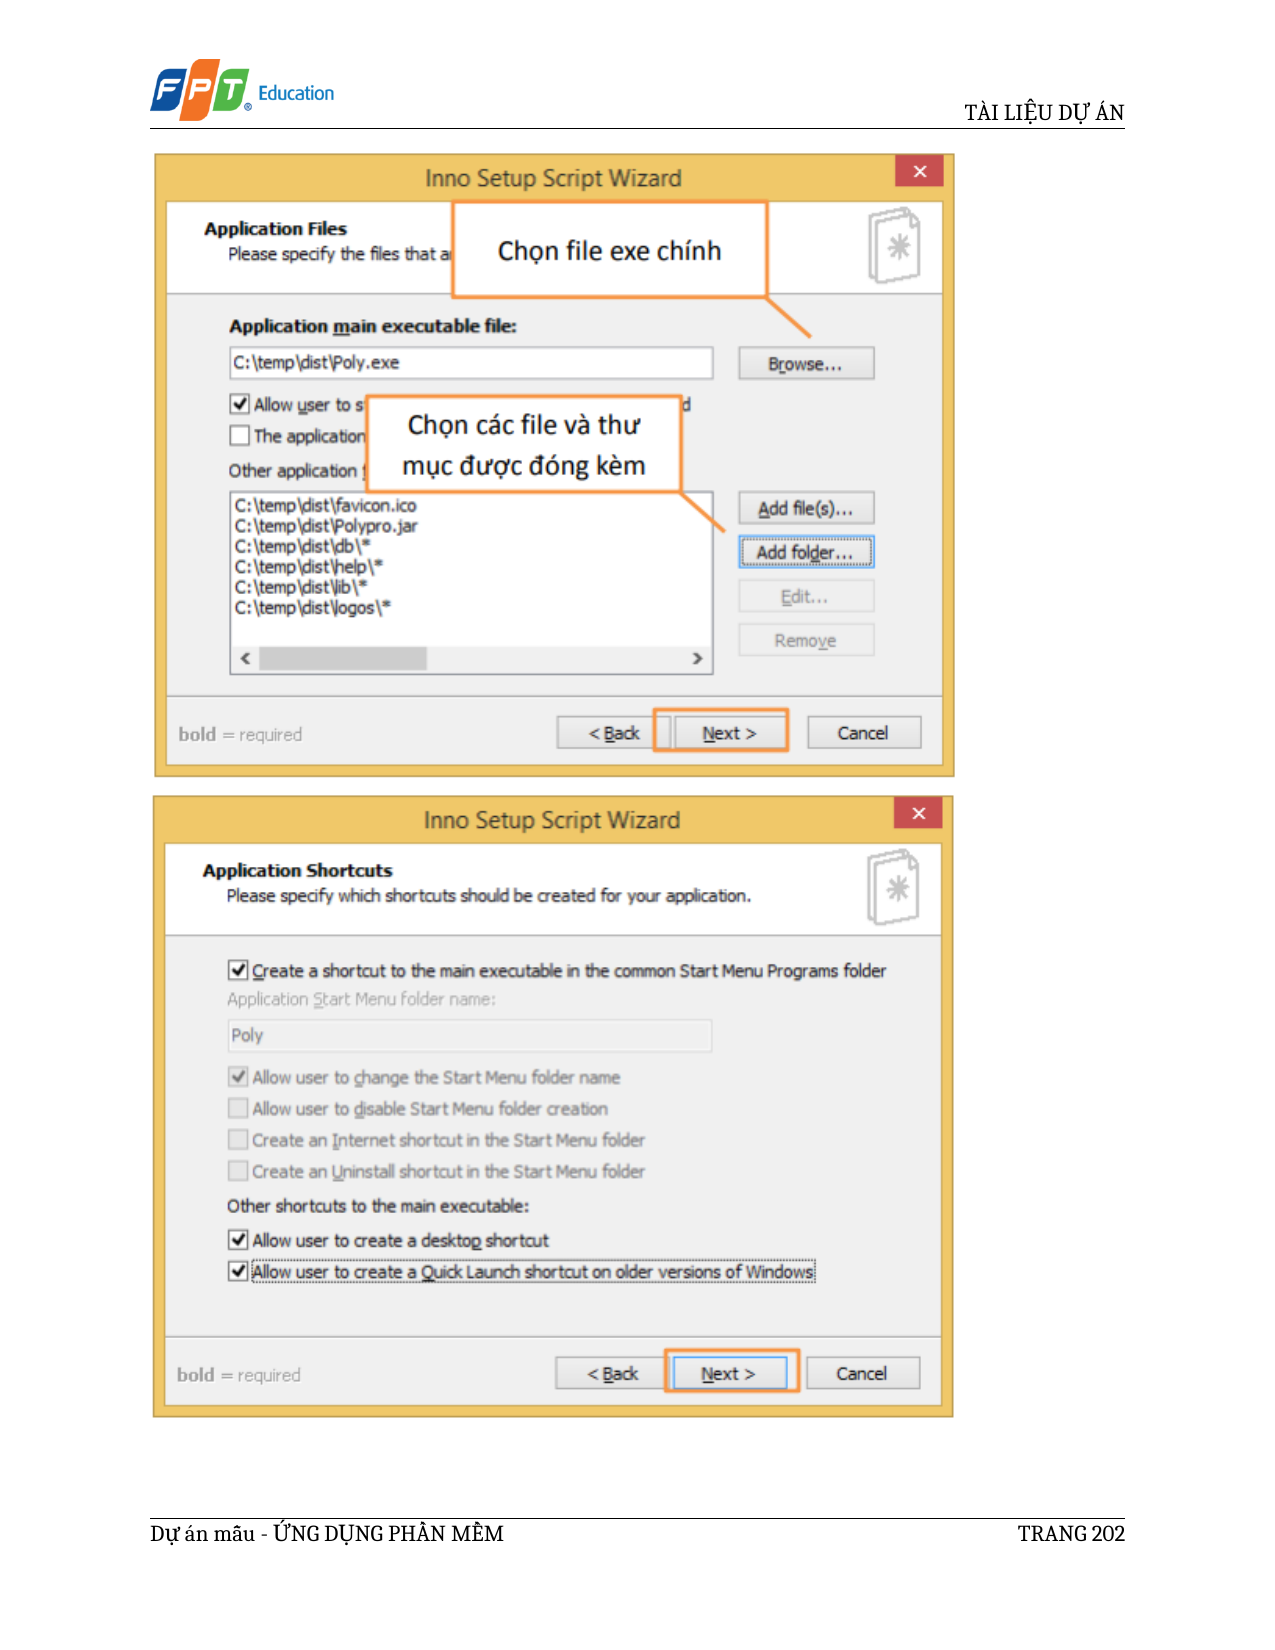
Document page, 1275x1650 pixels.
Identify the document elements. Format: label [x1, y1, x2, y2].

picture [150, 59, 336, 121]
picture [150, 791, 960, 1424]
picture [150, 150, 969, 782]
